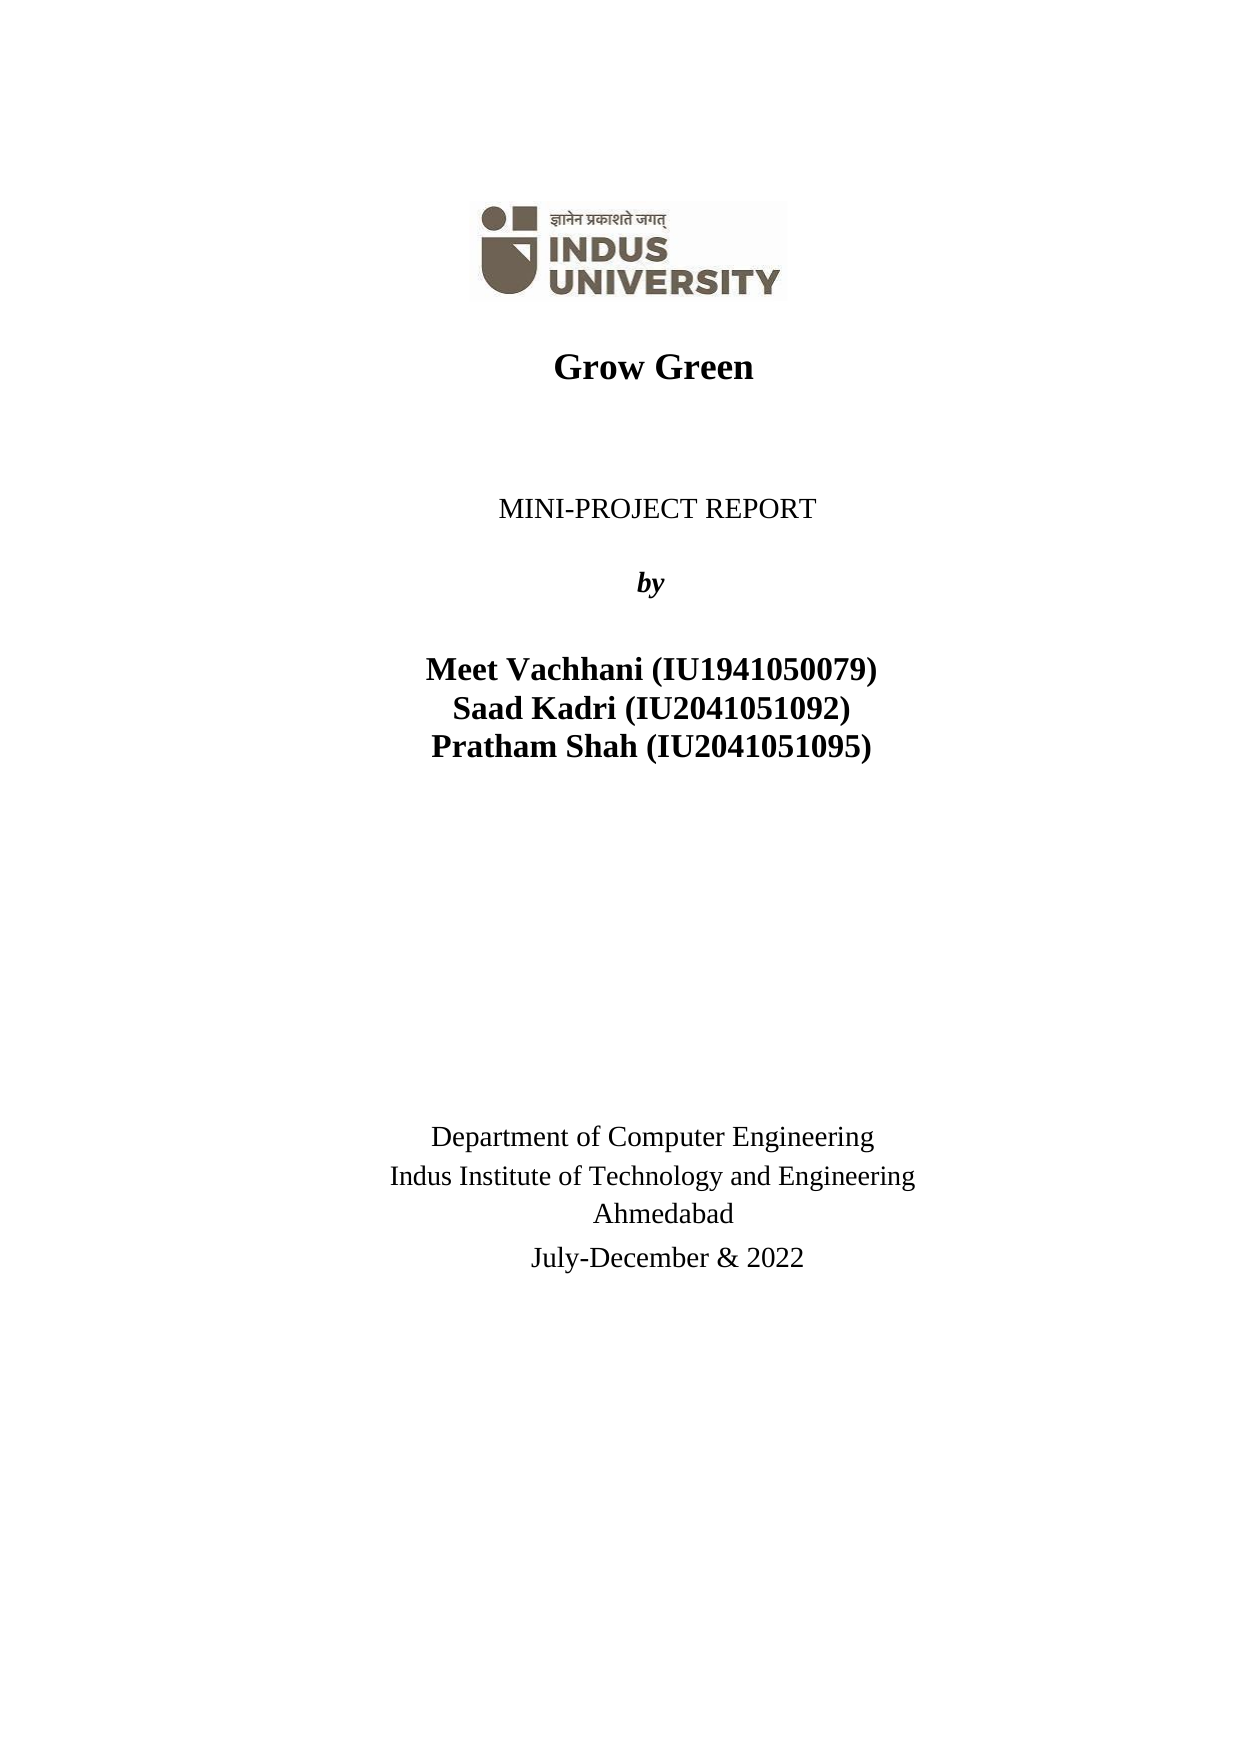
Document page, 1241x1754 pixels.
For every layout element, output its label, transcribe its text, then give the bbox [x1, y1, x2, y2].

subtitle MINI-PROJECT REPORT [498, 492, 1103, 525]
subtitle Meet Vachhani (IU1941050079) [200, 649, 1103, 688]
text by [201, 565, 1103, 598]
text Indus Institute of Technology and Engineering [367, 1159, 937, 1191]
subtitle Department of Computer Engineering [407, 1119, 898, 1152]
subtitle Pratham Shah (IU2041051095) [200, 726, 1103, 764]
subtitle Saad Kadri (IU2041051092) [200, 688, 1103, 726]
subtitle Ahmedabad [544, 1196, 783, 1230]
text Grow Green [407, 344, 901, 388]
subtitle July-December & 2022 [493, 1240, 842, 1273]
picture [469, 201, 788, 302]
